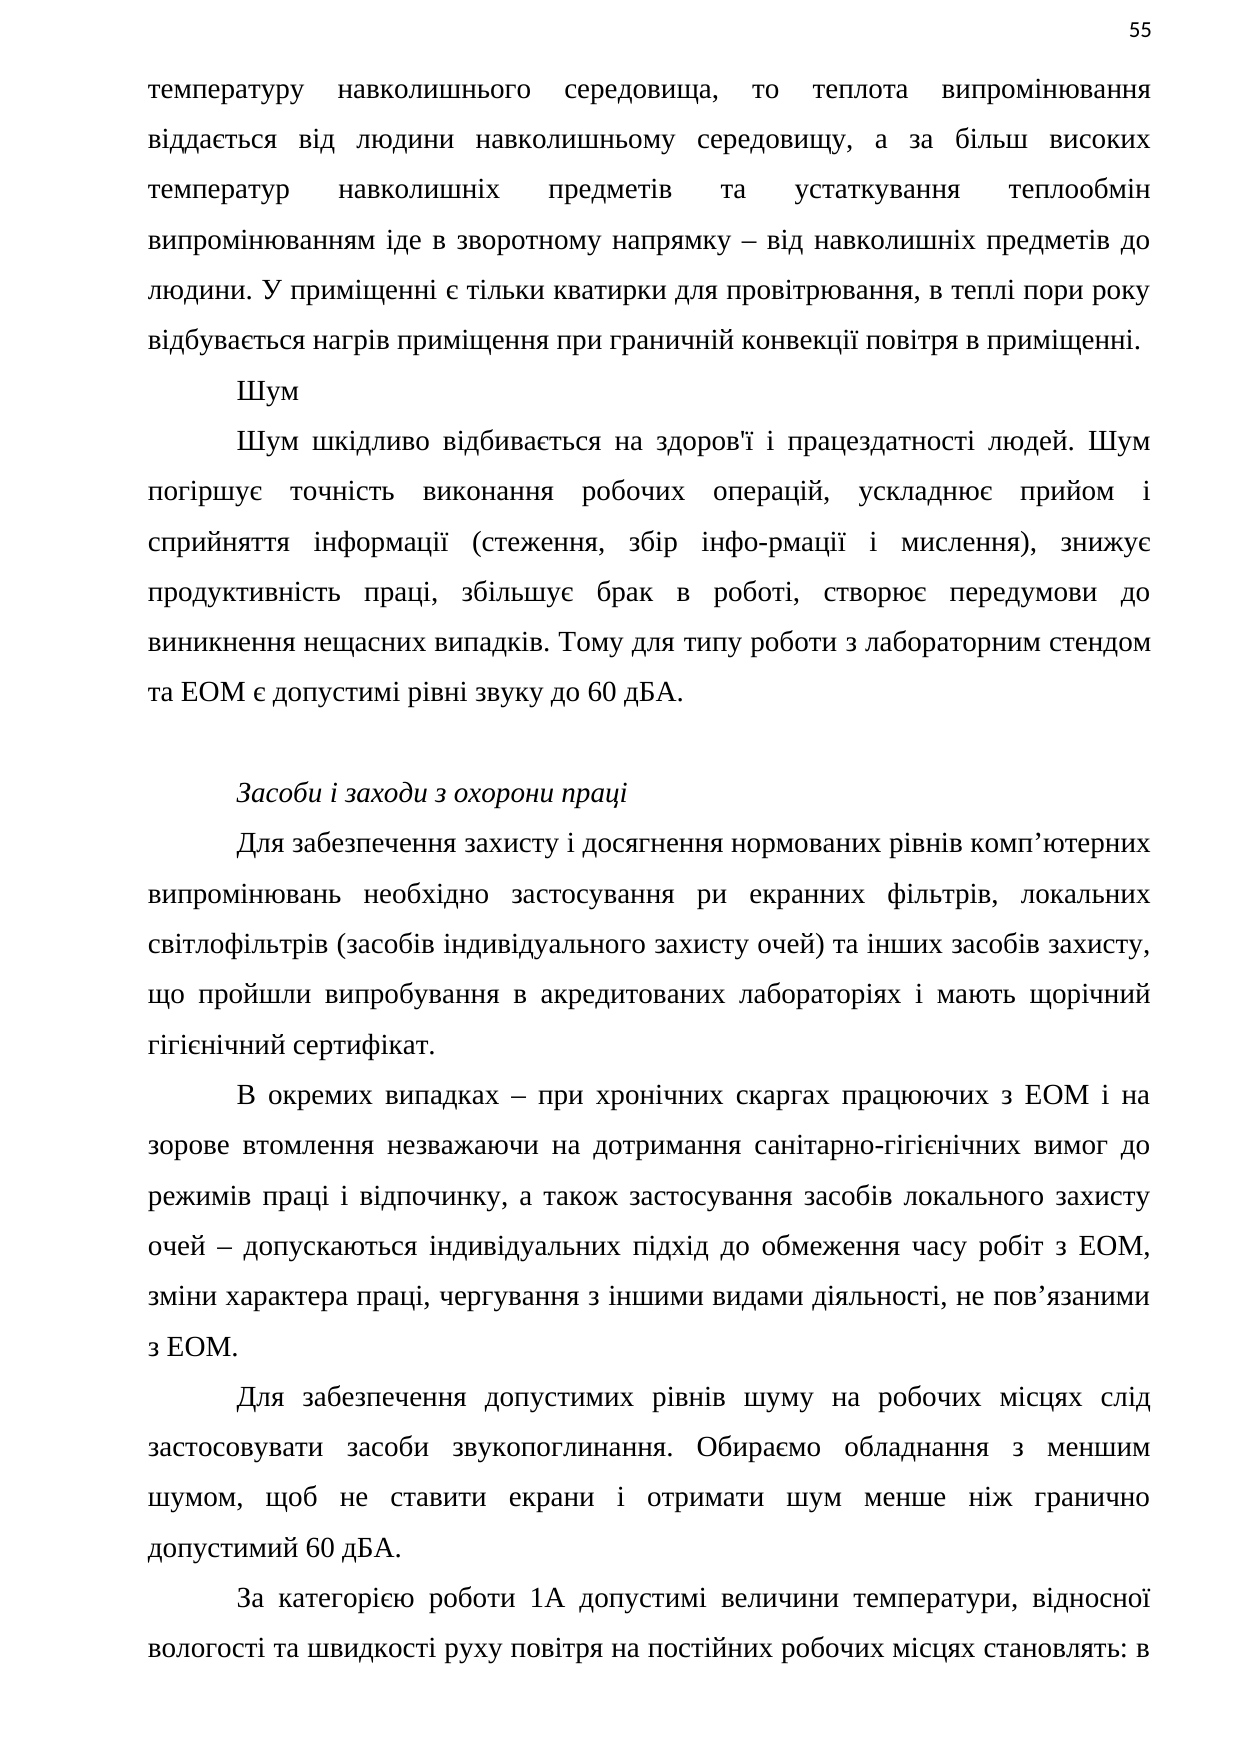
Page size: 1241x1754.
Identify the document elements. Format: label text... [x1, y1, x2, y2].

text В окремих випадках – при хронічних скаргах працюючих з ЕОМ і на зорове втомлення незважаючи на дотримання санітарно-гігієнічних вимог до режимів праці і відпочинку, а також застосування засобів локального захисту очей – допускаються індивідуальних підхід до обмеження часу робіт з ЕОМ, зміни характера праці, чергування з іншими видами діяльності, не пов’язаними з ЕОМ. [148, 1077, 1152, 1362]
text Засоби і заходи з охорони праці [148, 775, 1152, 809]
text Для забезпечення захисту і досягнення нормованих рівнів комп’ютерних випромінювань необхідно застосування ри екранних фільтрів, локальних світлофільтрів (засобів індивідуального захисту очей) та інших засобів захисту, що пройшли випробування в акредитованих лабораторіях і мають щорічний гігієнічний сертифікат. [148, 826, 1152, 1060]
text Для забезпечення допустимих рівнів шуму на робочих місцях слід застосовувати засоби звукопоглинання. Обираємо обладнання з меншим шумом, щоб не ставити екрани і отримати шум менше ніж гранично допустимий 60 дБА. [148, 1379, 1152, 1563]
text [148, 1580, 1152, 1664]
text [148, 71, 1152, 356]
text Шум [148, 373, 1152, 406]
text Шум шкідливо відбивається на здоров'ї і працездатності людей. Шум погіршує точність виконання робочих операцій, ускладнює прийом і сприйняття інформації (стеження, збір інфо-рмації і мислення), знижує продуктивність праці, збільшує брак в роботі, створює передумови до виникнення нещасних випадків. Тому для типу роботи з лабораторним стендом та ЕОМ є допустимі рівні звуку до 60 дБА. [148, 423, 1152, 708]
